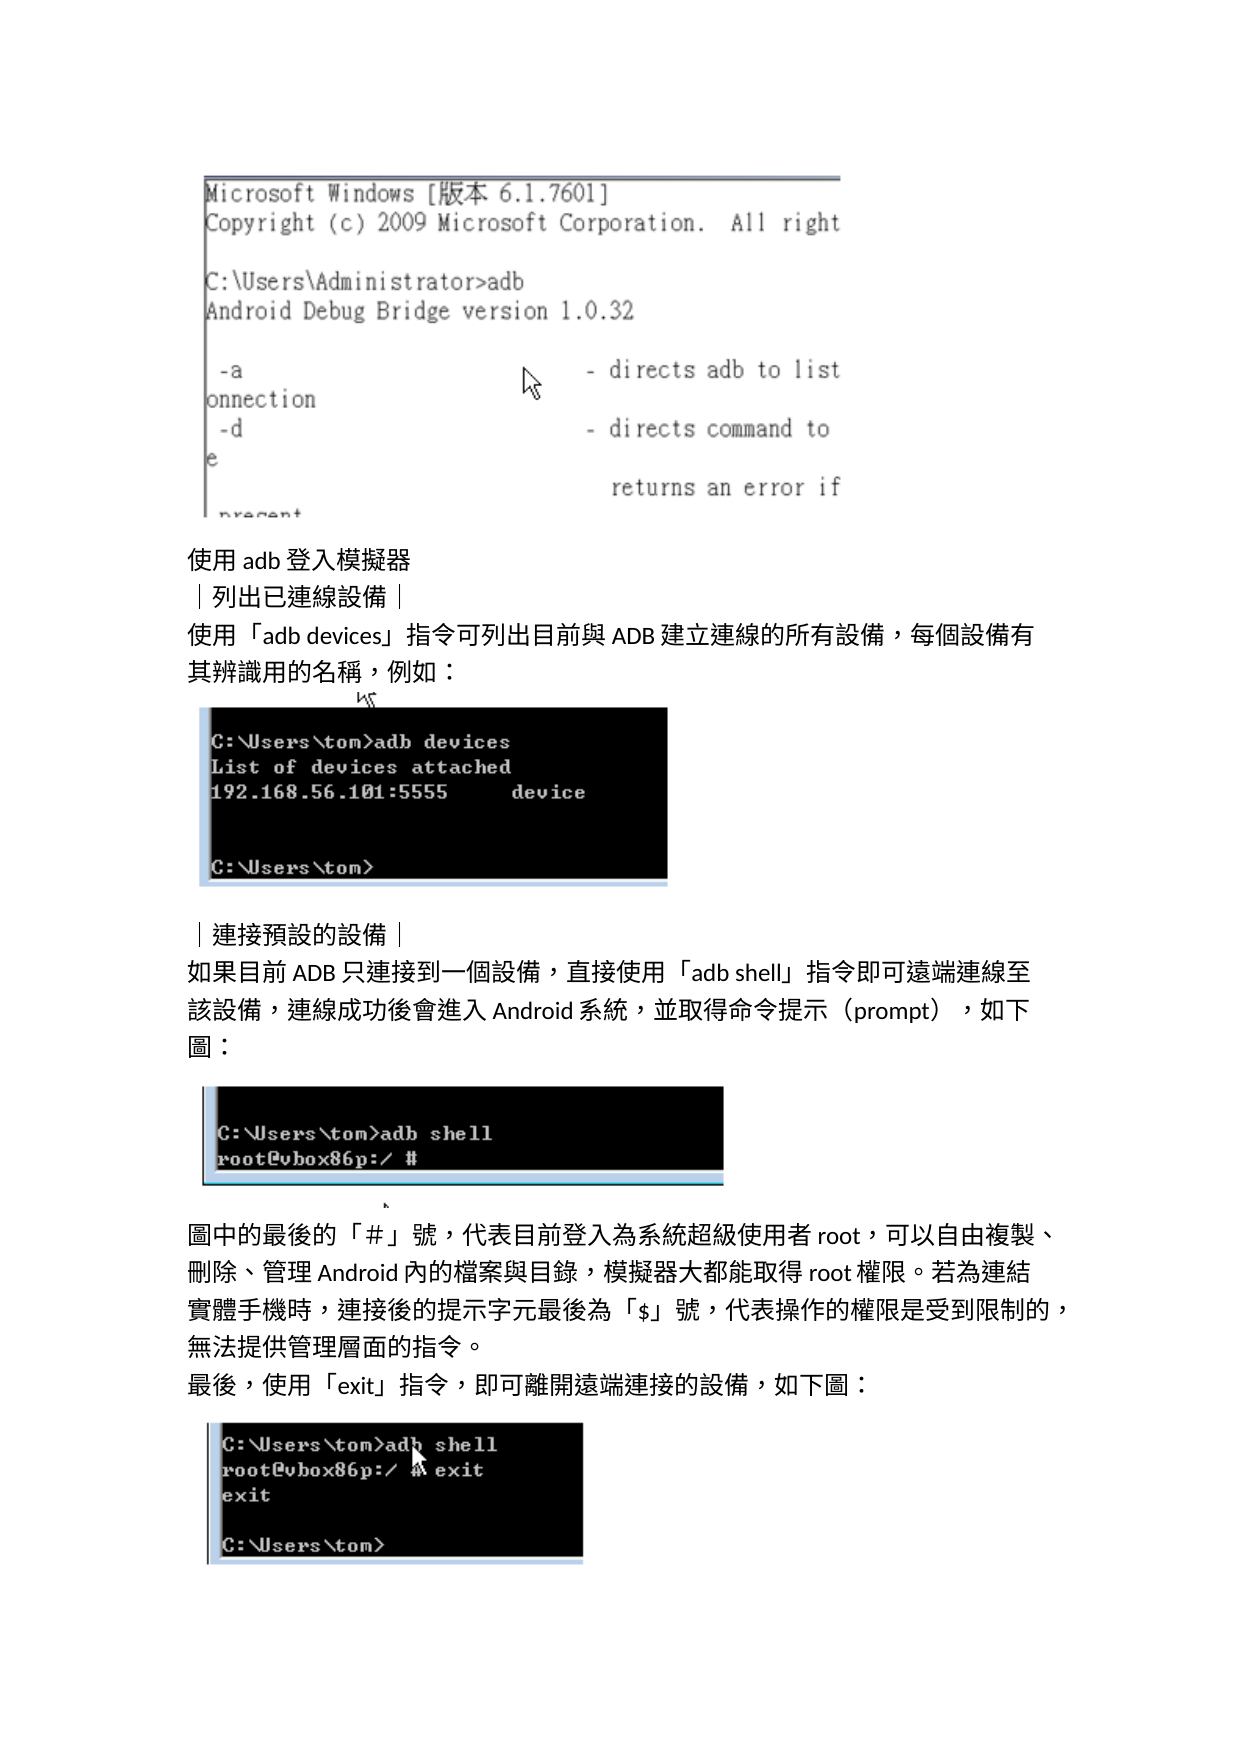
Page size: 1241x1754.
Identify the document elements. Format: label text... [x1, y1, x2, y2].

picture [187, 692, 707, 912]
text 最後，使用「exit」指令，即可離開遠端連接的設備，如下圖： [187, 1364, 1053, 1402]
picture [187, 166, 897, 538]
text ｜連接預設的設備｜ [187, 914, 1053, 952]
text 如果目前ADB只連接到一個設備，直接使用「adb shell」指令即可遠端連線至該設備，連線成功後會進入Android系統，並取得命令提示（prompt），如下圖： [187, 952, 1053, 1064]
text 使用「adb devices」指令可列出目前與ADB建立連線的所有設備，每個設備有其辨識用的名稱，例如： [187, 614, 1053, 689]
picture [187, 1409, 610, 1582]
text 使用adb登入模擬器 [187, 539, 1053, 577]
text 圖中的最後的「＃」號，代表目前登入為系統超級使用者root，可以自由複製、刪除、管理Android內的檔案與目錄，模擬器大都能取得root權限。若為連結實體手機時，連接後的提示字元最後為「$」號，代表操作的權限是受到限制的，無法提供管理層面的指令。 [187, 1214, 1053, 1364]
picture [187, 1071, 763, 1208]
text ｜列出已連線設備｜ [187, 577, 1053, 614]
